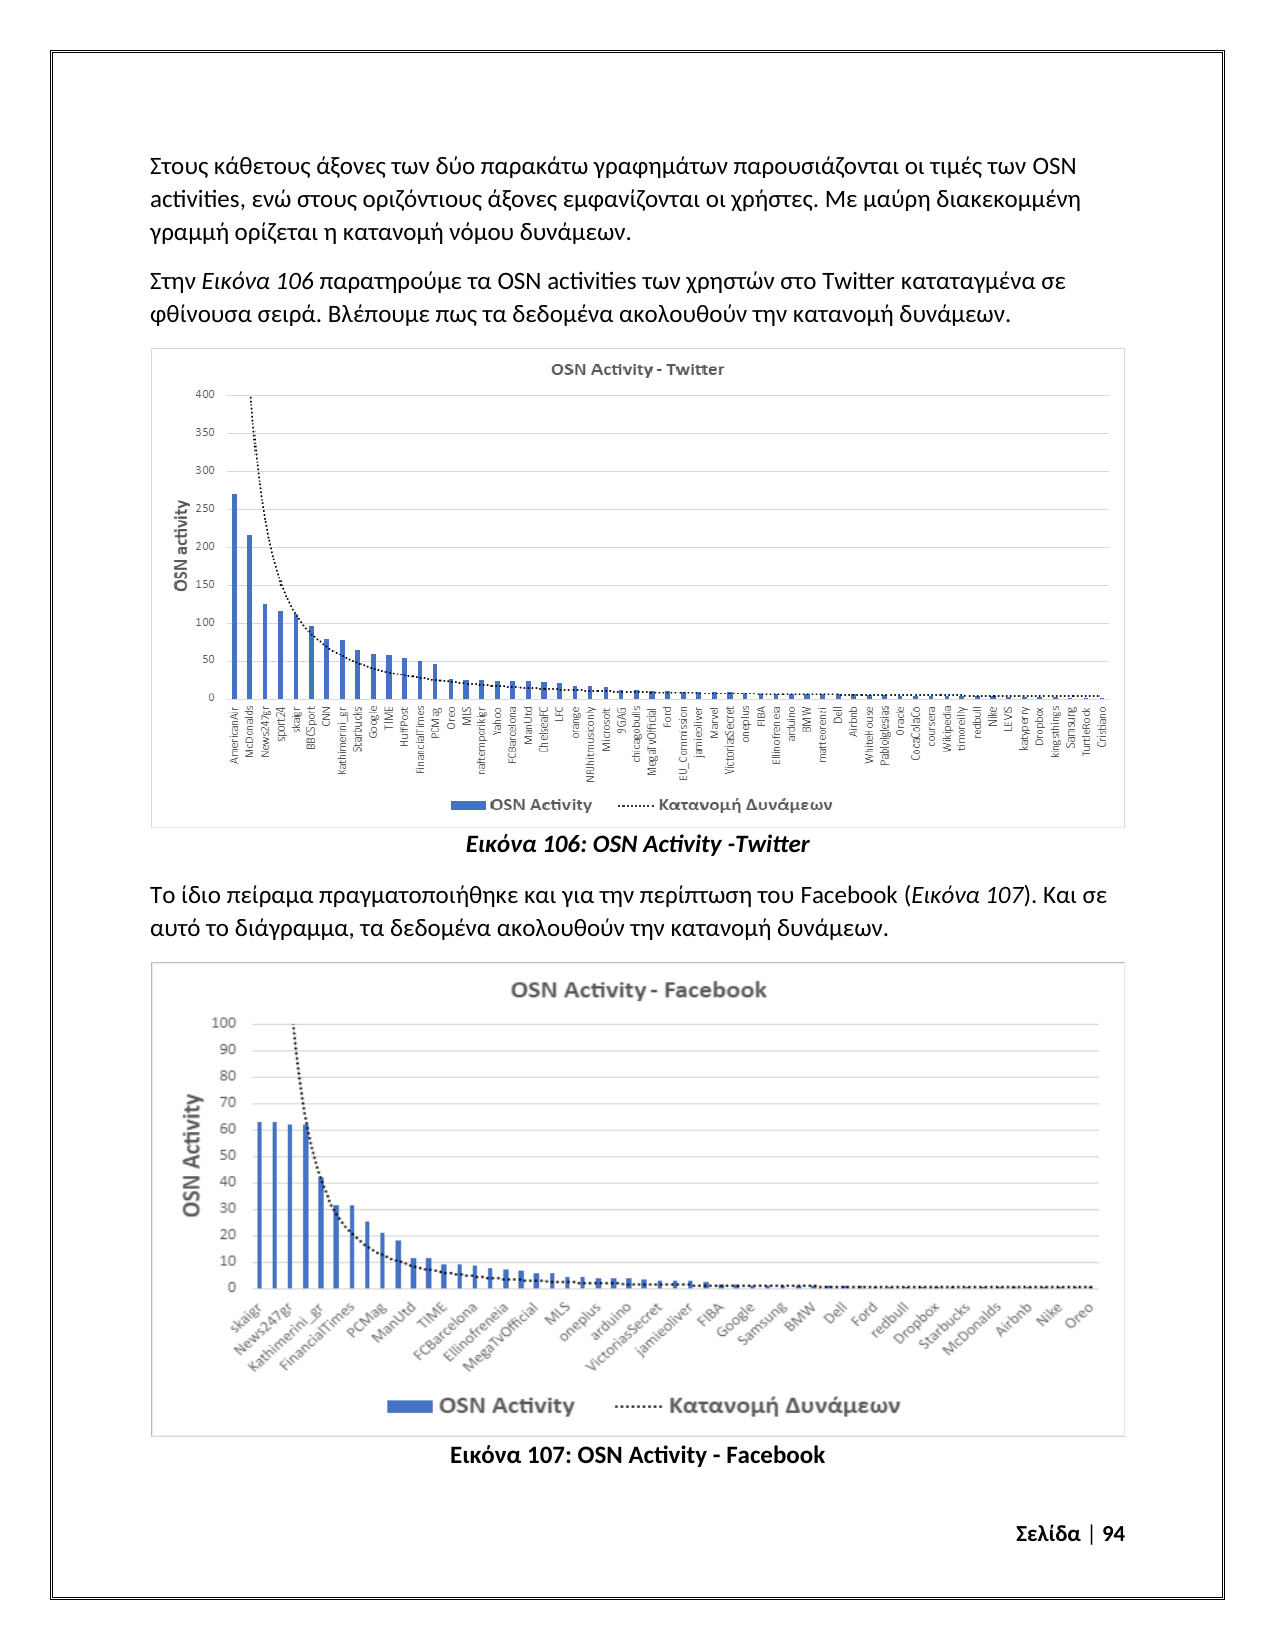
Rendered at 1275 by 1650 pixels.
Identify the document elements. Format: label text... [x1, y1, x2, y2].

text Στους κάθετους άξονες των δύο παρακάτω γραφημάτων παρουσιάζονται οι τιμές των OSN activities, ενώ στους οριζόντιους άξονες εμφανίζονται οι χρήστες. Με μαύρη διακεκομμένη γραμμή ορίζεται η κατανομή νόμου δυνάμεων. [150, 150, 1125, 246]
text Εικόνα 106: OSN Activity -Twitter [150, 828, 1125, 858]
text Το ίδιο πείραμα πραγματοποιήθηκε και για την περίπτωση του Facebook (Εικόνα 107). Και σε αυτό το διάγραμμα, τα δεδομένα ακολουθούν την κατανομή δυνάμεων. [150, 879, 1125, 943]
picture [150, 347, 1125, 828]
text Εικόνα 107: OSN Activity - Facebook [150, 1437, 1125, 1469]
text Στην Εικόνα 106 παρατηρούμε τα OSN activities των χρηστών στο Twitter καταταγμένα σε φθίνουσα σειρά. Βλέπουμε πως τα δεδομένα ακολουθούν την κατανομή δυνάμεων. [150, 265, 1125, 329]
picture [150, 961, 1125, 1437]
